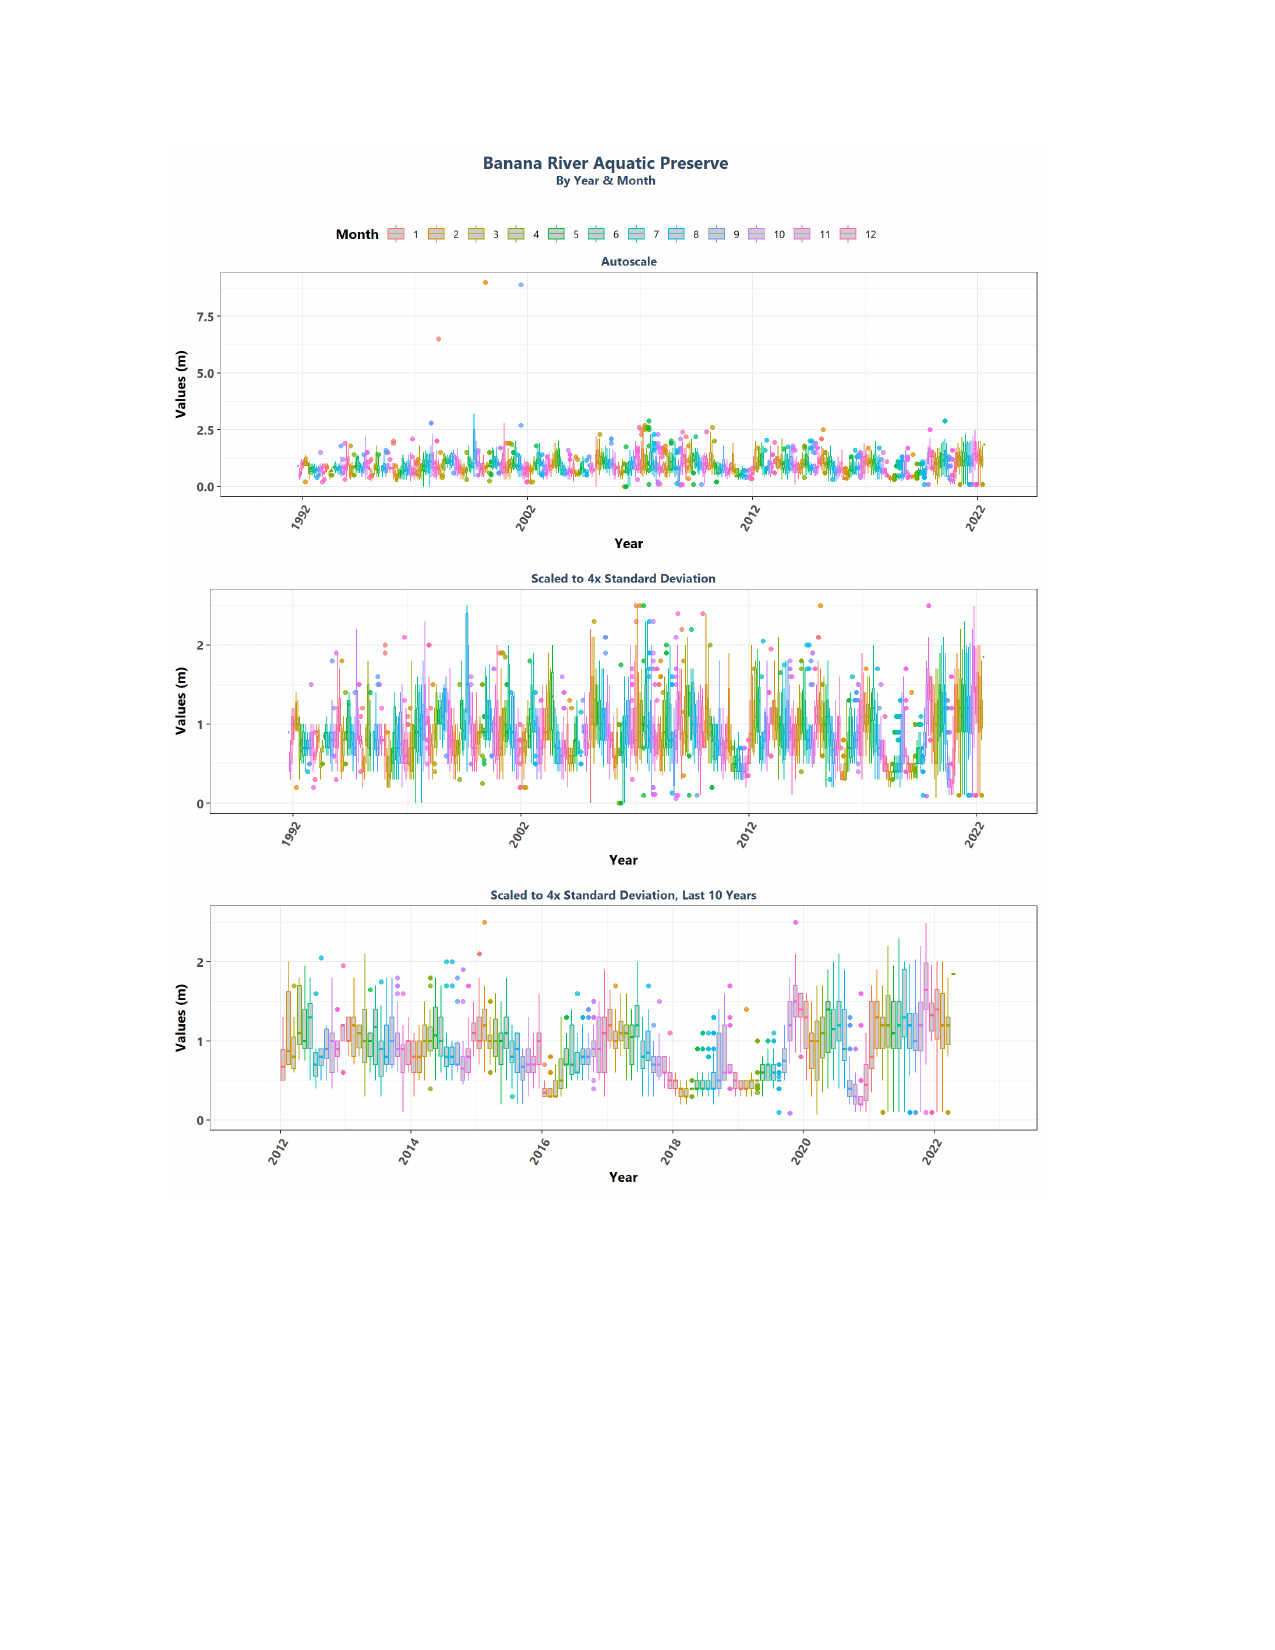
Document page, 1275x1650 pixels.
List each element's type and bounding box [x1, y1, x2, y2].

picture [168, 150, 1044, 1200]
